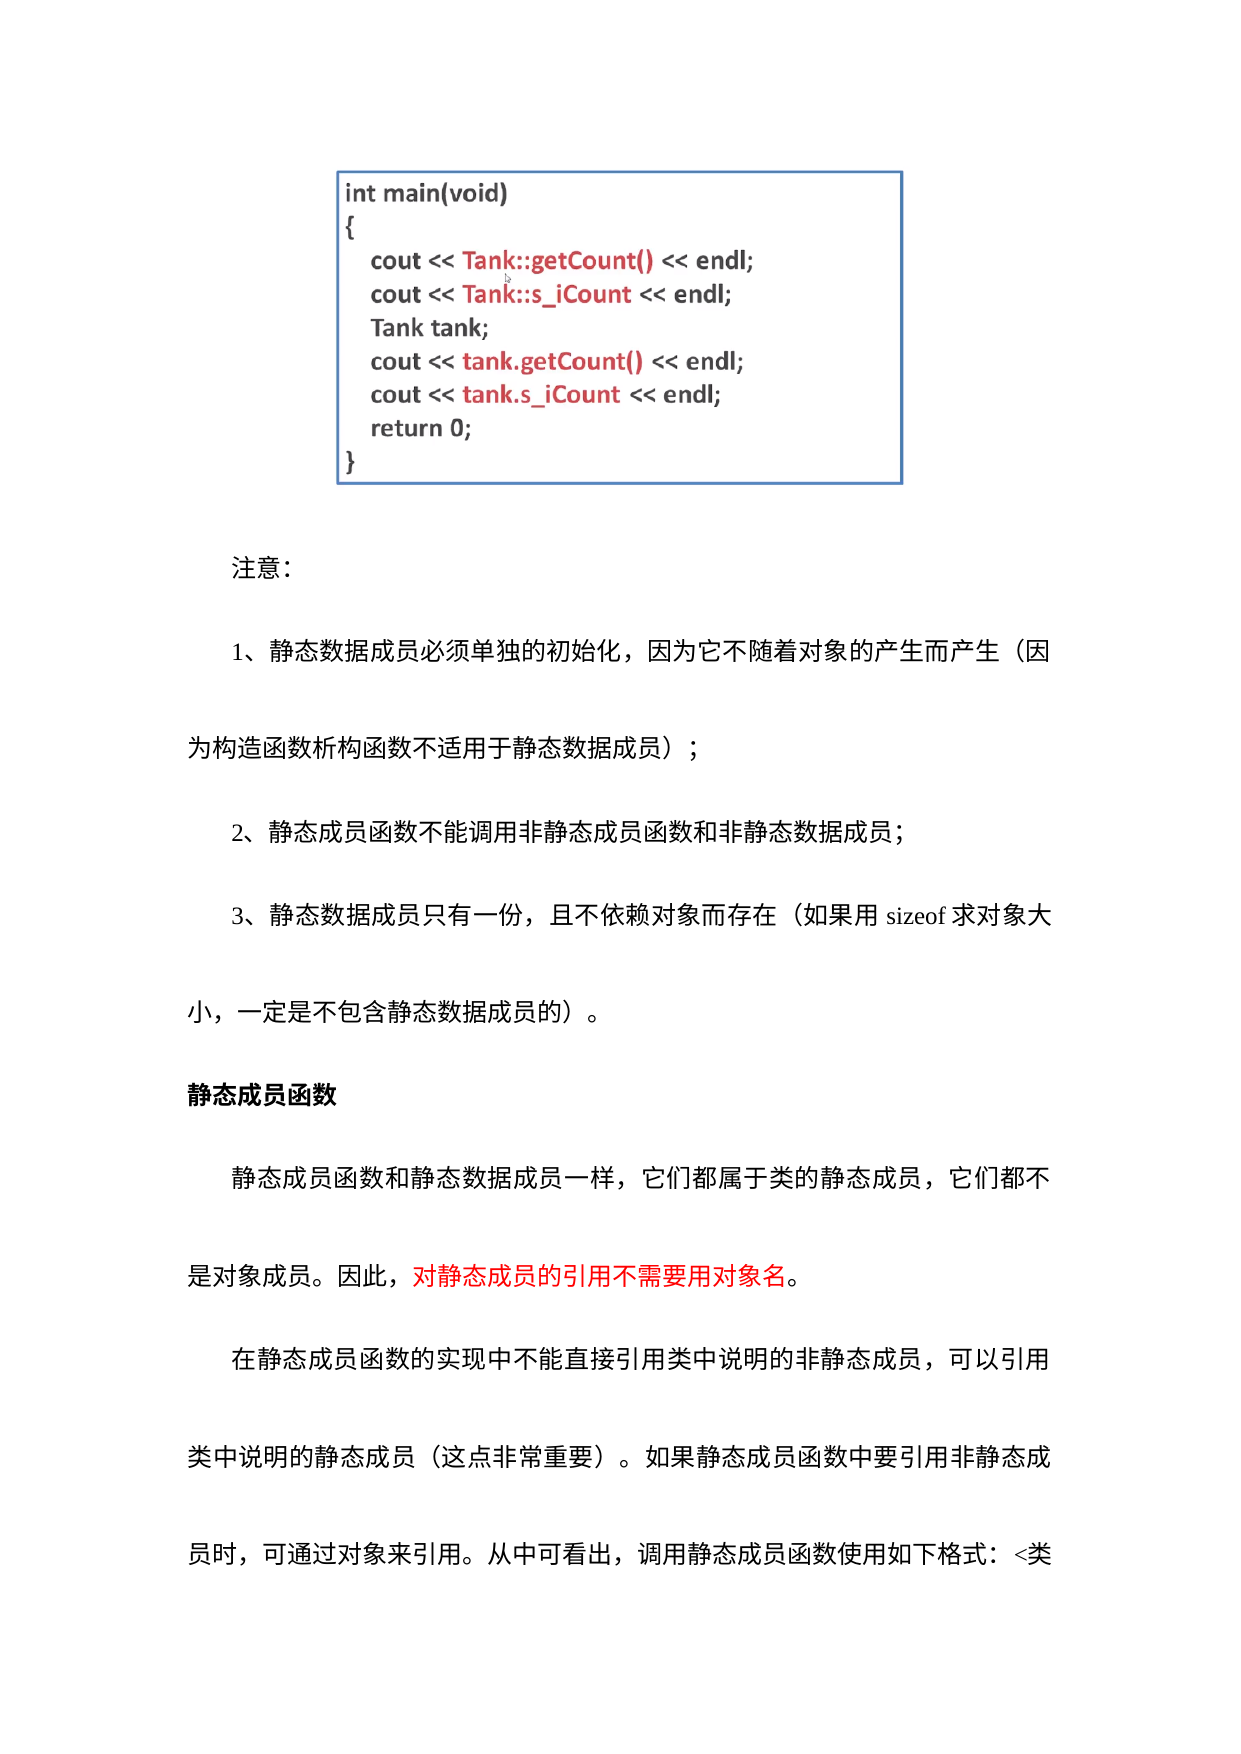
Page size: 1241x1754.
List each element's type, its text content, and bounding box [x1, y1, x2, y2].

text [187, 1325, 1053, 1585]
text 注意： [187, 534, 1053, 599]
picture [327, 162, 914, 490]
text 1、静态数据成员必须单独的初始化，因为它不随着对象的产生而产生（因为构造函数析构函数不适用于静态数据成员）； [187, 617, 1053, 779]
subtitle 静态成员函数 [187, 1061, 1053, 1126]
text 3、静态数据成员只有一份，且不依赖对象而存在（如果用sizeof求对象大小，一定是不包含静态数据成员的）。 [187, 881, 1053, 1043]
text 2、静态成员函数不能调用非静态成员函数和非静态数据成员； [187, 798, 1053, 863]
text 静态成员函数和静态数据成员一样，它们都属于类的静态成员，它们都不是对象成员。因此，对静态成员的引用不需要用对象名。 [187, 1144, 1053, 1307]
